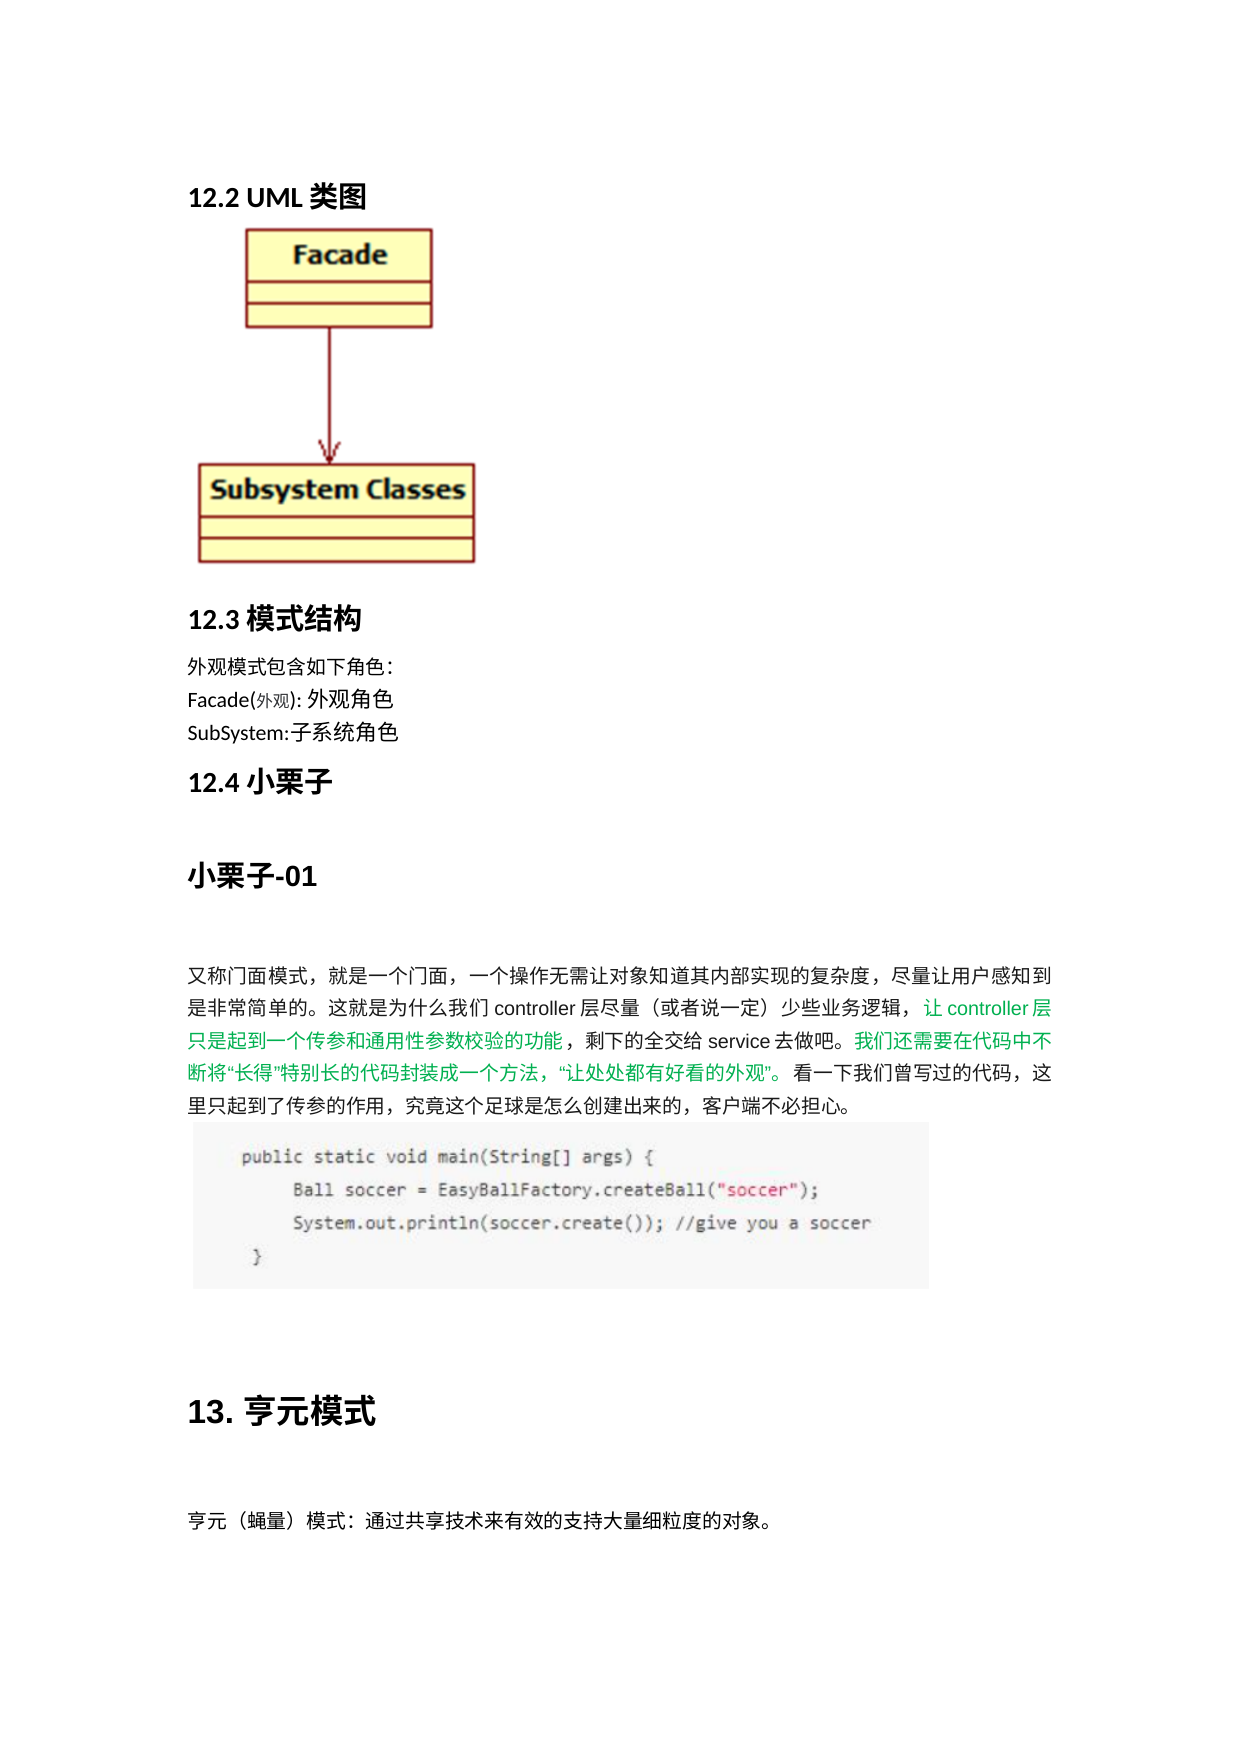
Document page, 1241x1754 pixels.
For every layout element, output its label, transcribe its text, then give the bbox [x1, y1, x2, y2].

subtitle 亨元模式 [187, 1377, 1053, 1442]
subtitle 12.2 UML类图 [187, 162, 1053, 227]
text 亨元（蝇量）模式：通过共享技术来有效的支持大量细粒度的对象。 [187, 1503, 1053, 1536]
subtitle 12.4 小栗子 [187, 747, 1053, 812]
text 外观模式包含如下角色： Facade(外观): 外观角色 SubSystem:子系统角色 [187, 649, 1053, 747]
subtitle 12.3 模式结构 [187, 584, 1053, 649]
picture [187, 227, 489, 573]
text 又称门面模式，就是一个门面，一个操作无需让对象知道其内部实现的复杂度，尽量让用户感知到是非常简单的。这就是为什么我们controller层尽量（或者说一定）少些业务逻辑，让controller层只是起到一个传参和通用性参数校验的功能，剩下的全交给service去做吧。我们还需要在代码中不断将“长得”特别长的代码封装成一个方法，“让处处都有好看的外观”。看一下我们曾写过的代码，这里只起到了传参的作用，究竟这个足球是怎么创建出来的，客户端不必担心。 [187, 959, 1053, 1122]
picture [187, 1122, 929, 1294]
subtitle 小栗子-01 [187, 841, 1053, 906]
